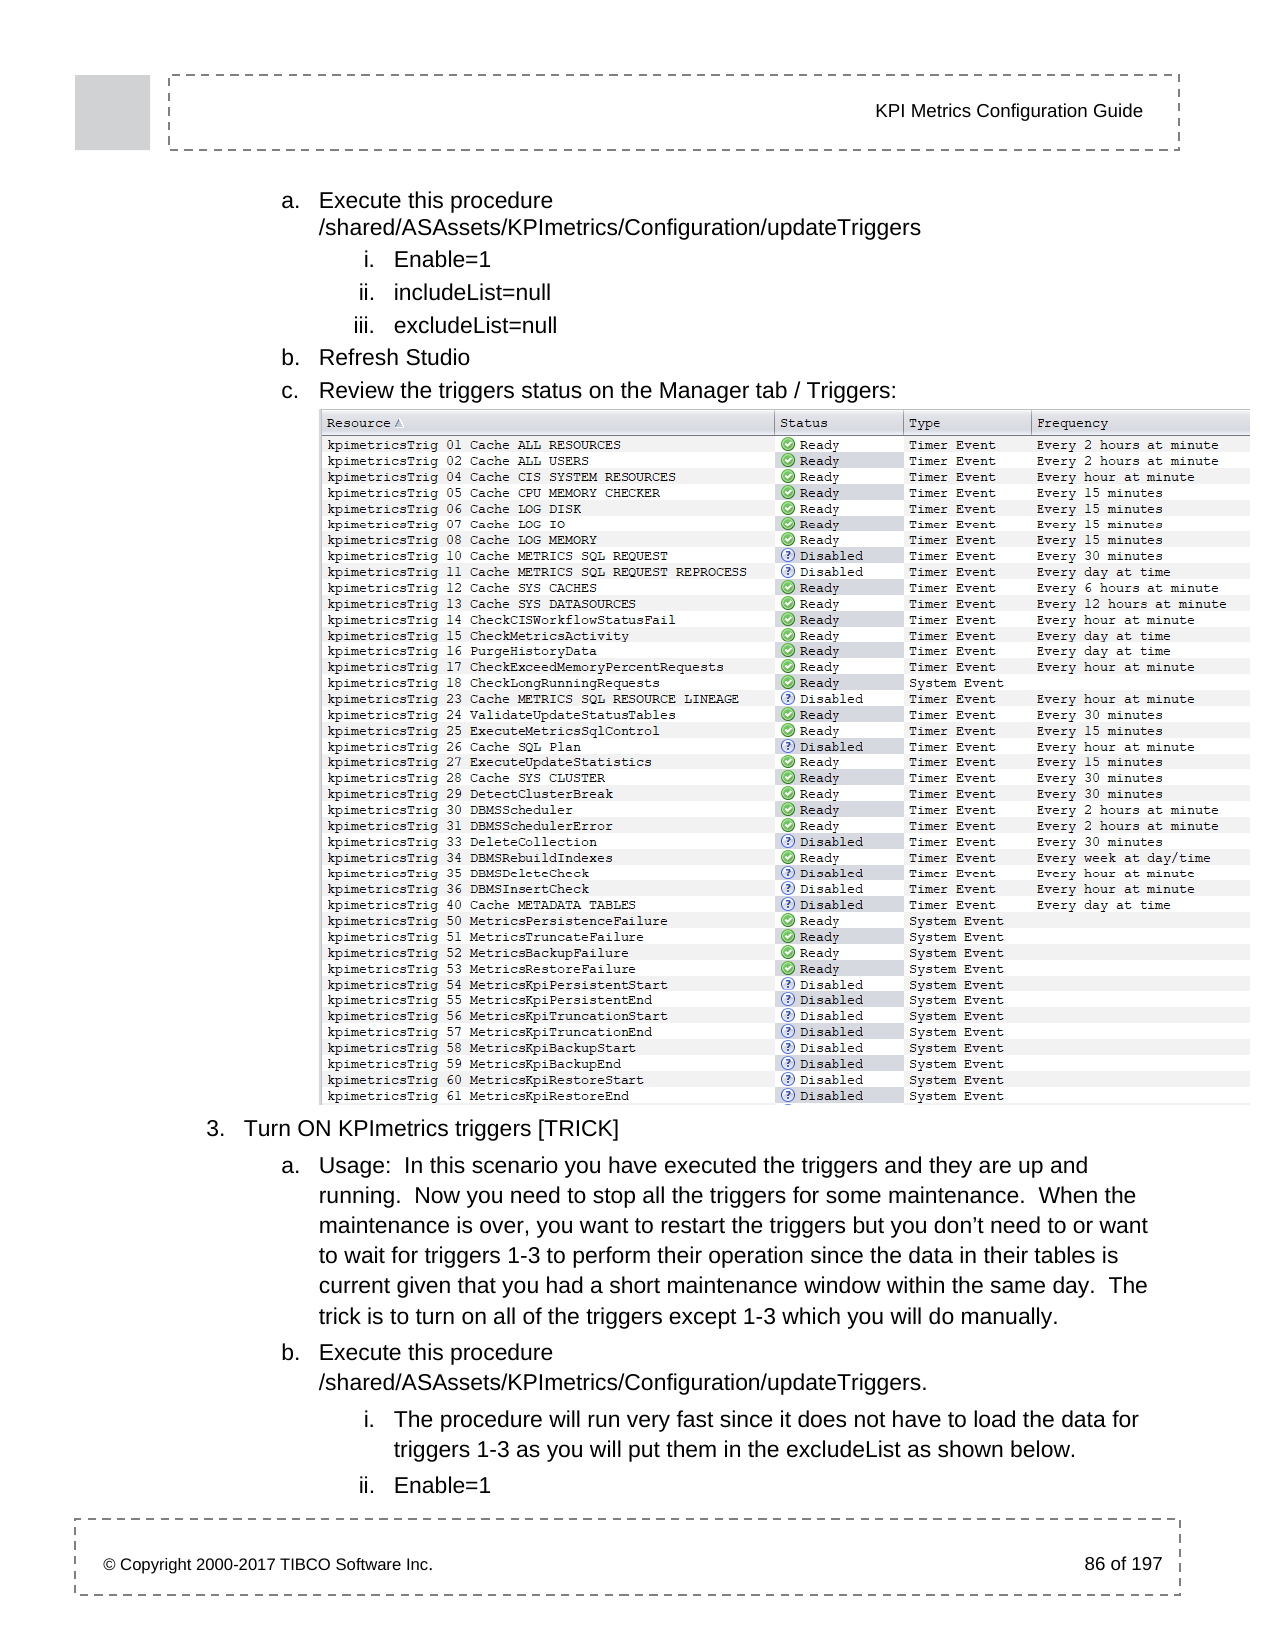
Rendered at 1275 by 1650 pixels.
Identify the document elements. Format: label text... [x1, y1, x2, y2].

list Execute this procedure /shared/ASAssets/KPImetrics/Configuration/updateTriggers. [281, 1339, 1161, 1396]
list Usage: In this scenario you have executed the triggers and they are up and running. Now you need to stop all the triggers for some maintenance. When the maintenance is over, you want to restart the triggers but you don’t need to or want to wait for triggers 1-3 to perform their operation since the data in their tables is current given that you had a short maintenance window within the same day. The trick is to turn on all of the triggers except 1-3 which you will do manually. [281, 1152, 1161, 1329]
list Enable=1 [375, 1472, 1161, 1499]
list Execute this procedure /shared/ASAssets/KPImetrics/Configuration/updateTriggers [281, 187, 1161, 240]
list Refresh Studio [281, 344, 1161, 371]
list includeList=null [375, 279, 1161, 305]
list Enable=1 [375, 246, 1161, 273]
list Turn ON KPImetrics triggers [TRICK] [206, 1115, 1161, 1142]
list excludeList=null [375, 312, 1161, 338]
list Review the triggers status on the Manager tab / Triggers: [281, 377, 1161, 403]
picture [318, 409, 1250, 1105]
list The procedure will run very fast since it does not have to load the data for triggers 1-3 as you will put them in the excludeList as shown below. [375, 1406, 1161, 1462]
